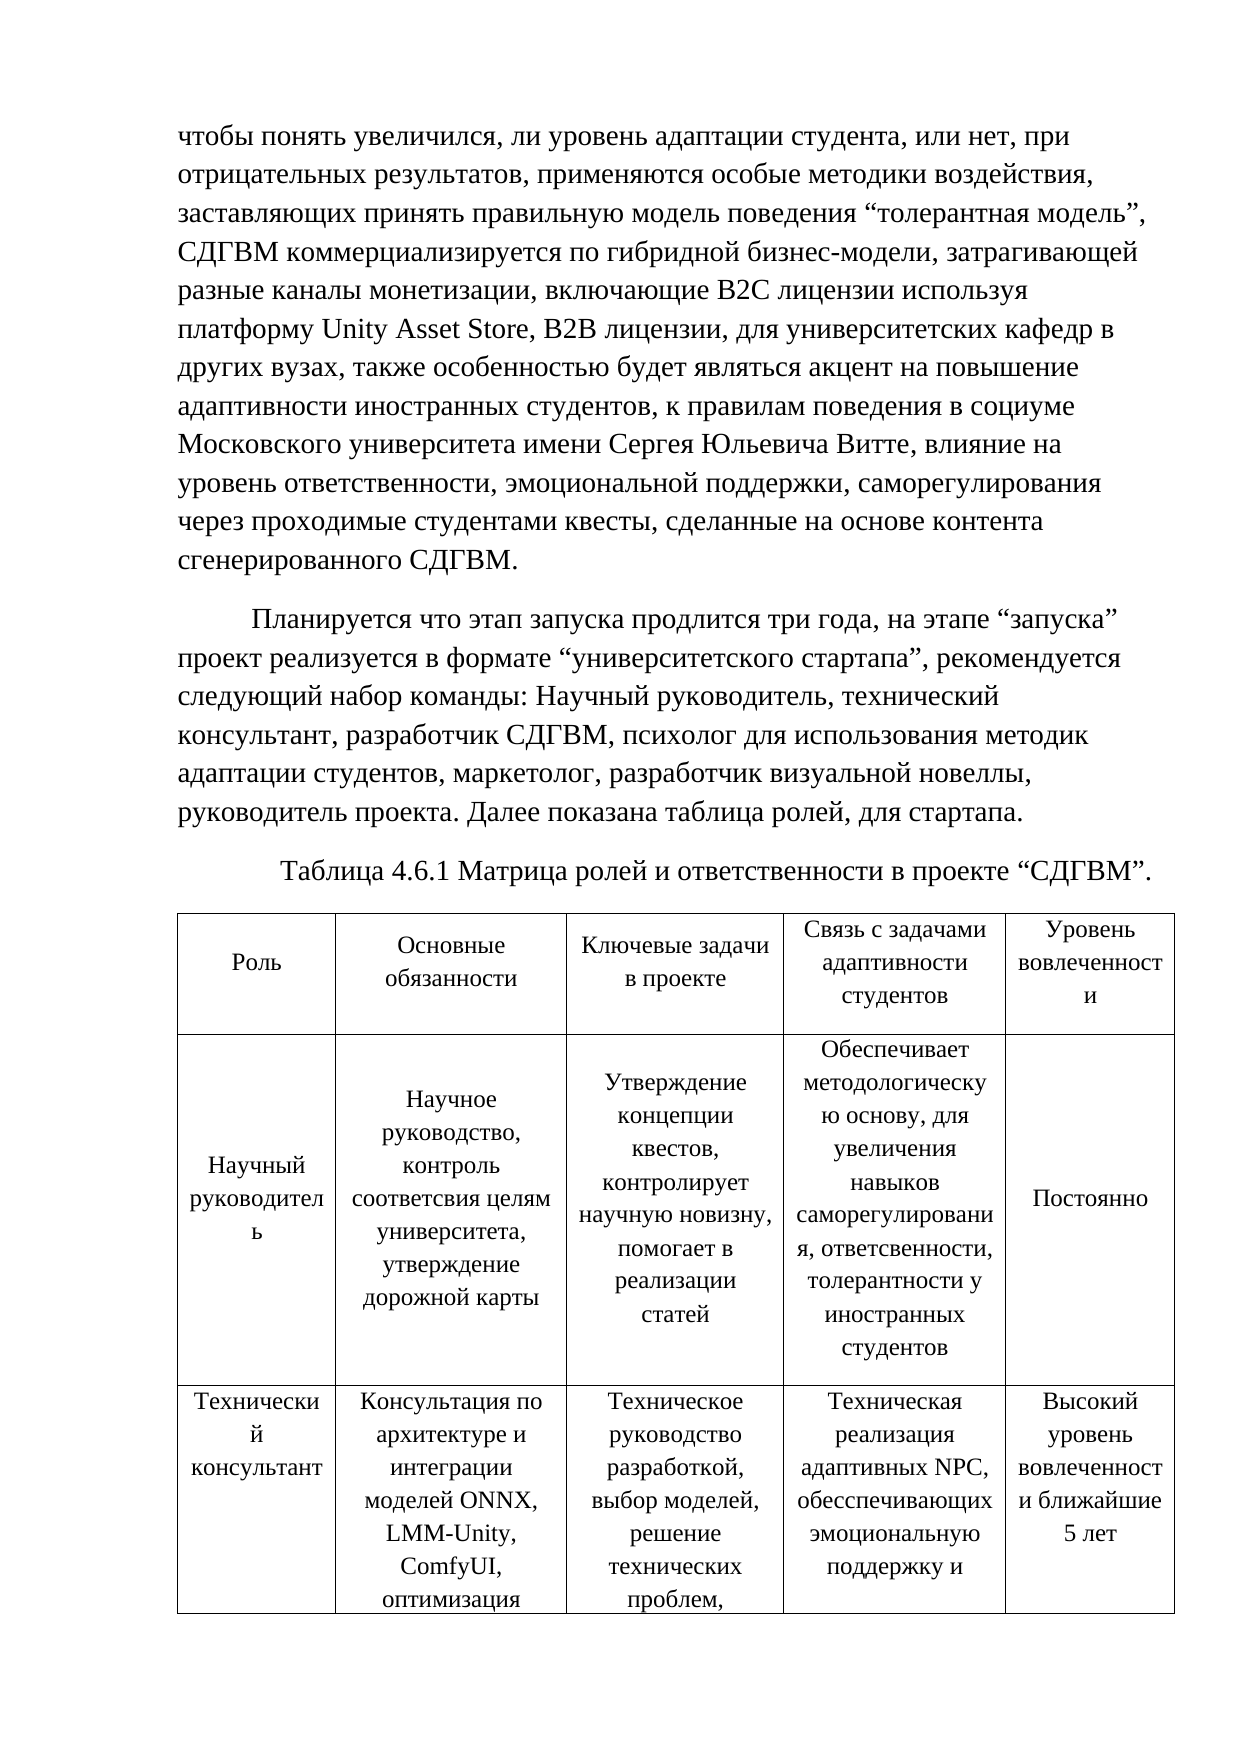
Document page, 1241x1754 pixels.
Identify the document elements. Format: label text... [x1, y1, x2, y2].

table_cell Постоянно [1006, 1035, 1174, 1385]
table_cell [336, 1386, 566, 1613]
table_header Ключевые задачи в проекте [567, 914, 783, 1033]
table_cell Обеспечивает методологическую основу, для увеличения навыков саморегулирования, ответсвенности, толерантности у иностранных студентов [784, 1035, 1005, 1385]
table_header Уровень вовлеченности [1006, 914, 1174, 1033]
table_header Связь с задачами адаптивности студентов [784, 914, 1005, 1033]
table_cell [784, 1386, 1005, 1613]
table_header Роль [178, 914, 335, 1033]
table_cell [567, 1386, 783, 1613]
table_cell Научное руководство, контроль соответсвия целям университета, утверждение дорожной карты [336, 1035, 566, 1385]
text Планируется что этап запуска продлится три года, на этапе “запуска” проект реализуется в формате “университетского стартапа”, рекомендуется следующий набор команды: Научный руководитель, технический консультант, разработчик СДГВМ, психолог для использования методик адаптации студентов, маркетолог, разработчик визуальной новеллы, руководитель проекта. Далее показана таблица ролей, для стартапа. [177, 601, 1152, 828]
table_cell Научный руководитель [178, 1035, 335, 1385]
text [177, 118, 1152, 576]
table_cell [178, 1386, 335, 1613]
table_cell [1006, 1386, 1174, 1613]
table_header Основные обязанности [336, 914, 566, 1033]
table_cell Утверждение концепции квестов, контролирует научную новизну, помогает в реализации статей [567, 1035, 783, 1385]
text Таблица 4.6.1 Матрица ролей и ответственности в проекте “СДГВМ”. [177, 853, 1152, 887]
